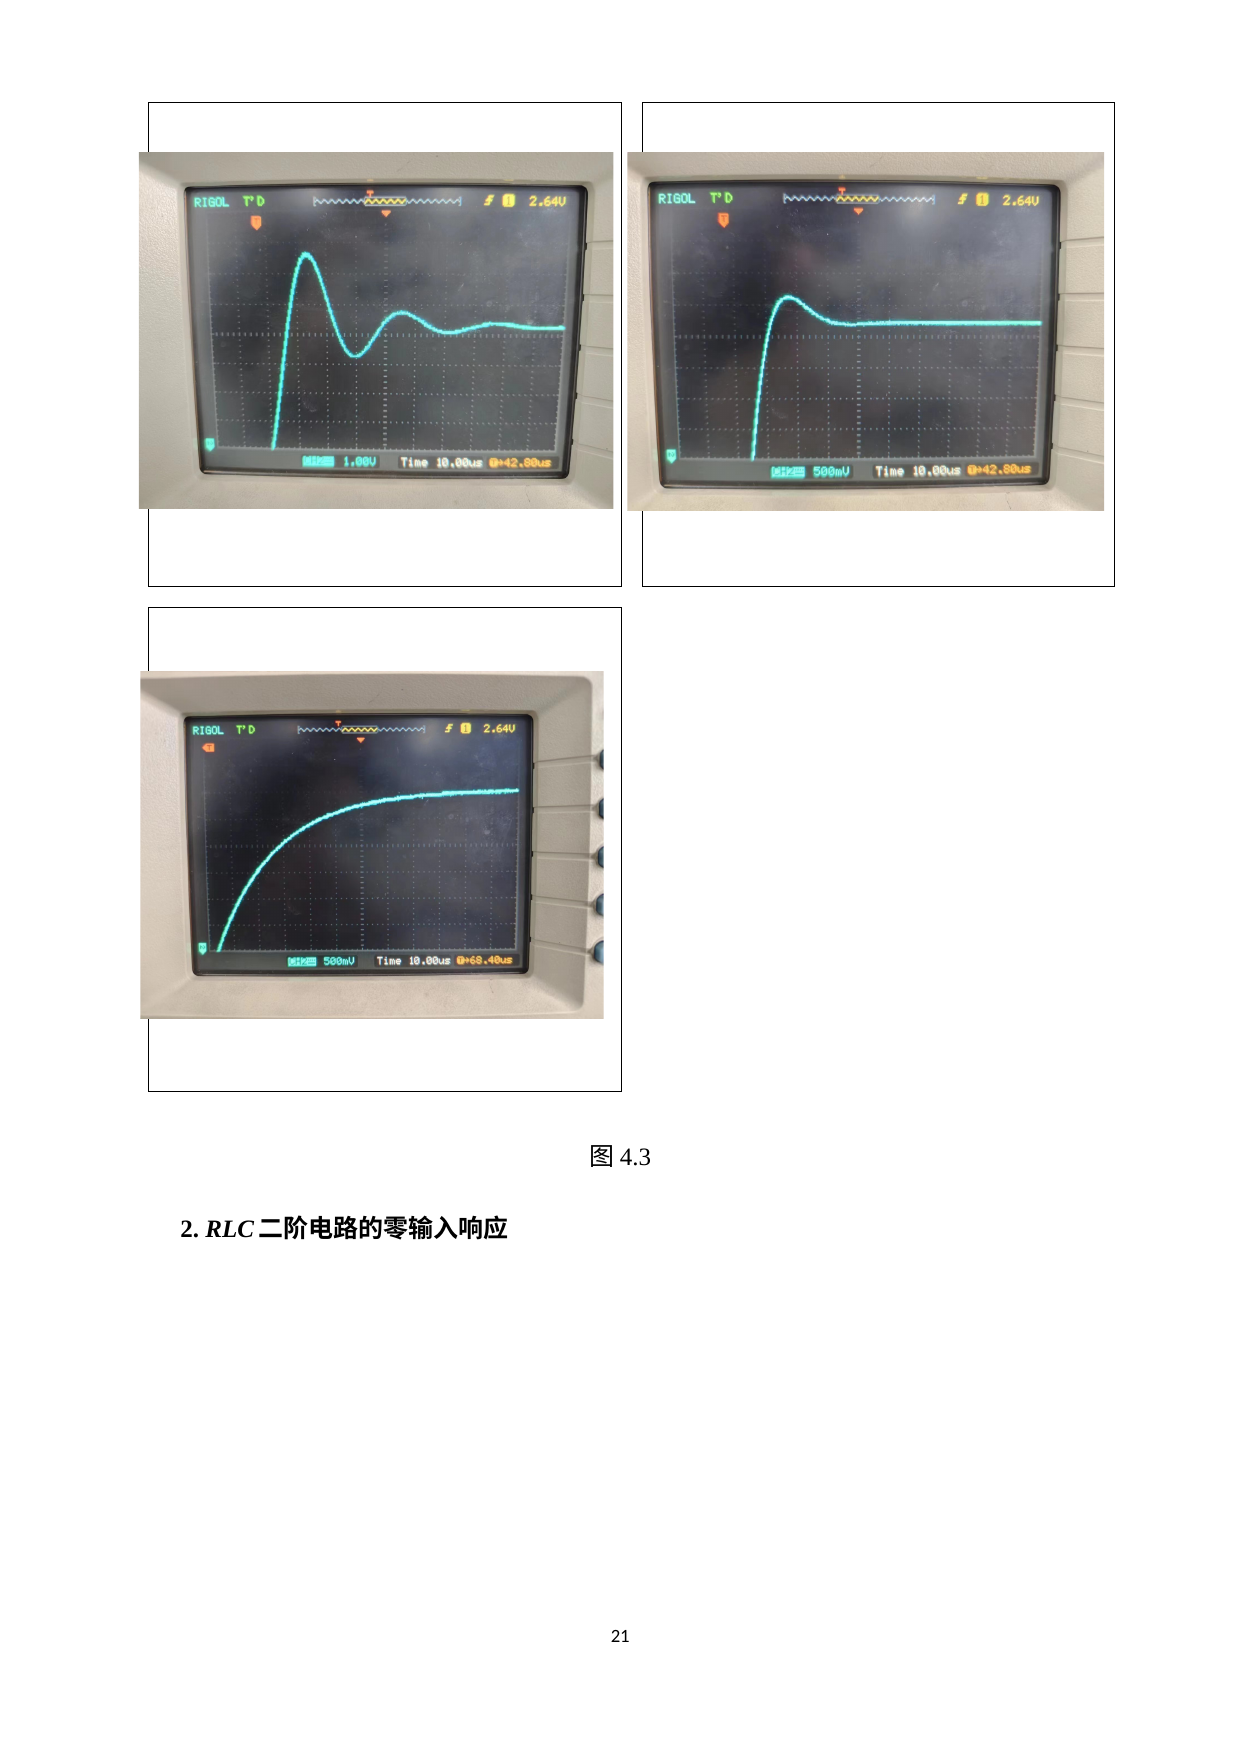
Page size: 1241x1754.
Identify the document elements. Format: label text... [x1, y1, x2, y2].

picture [138, 152, 614, 509]
text 2. RLC二阶电路的零输入响应 [130, 1194, 1110, 1259]
picture [627, 152, 1105, 511]
text 图4.3 [130, 1122, 1110, 1187]
picture [140, 671, 604, 1019]
